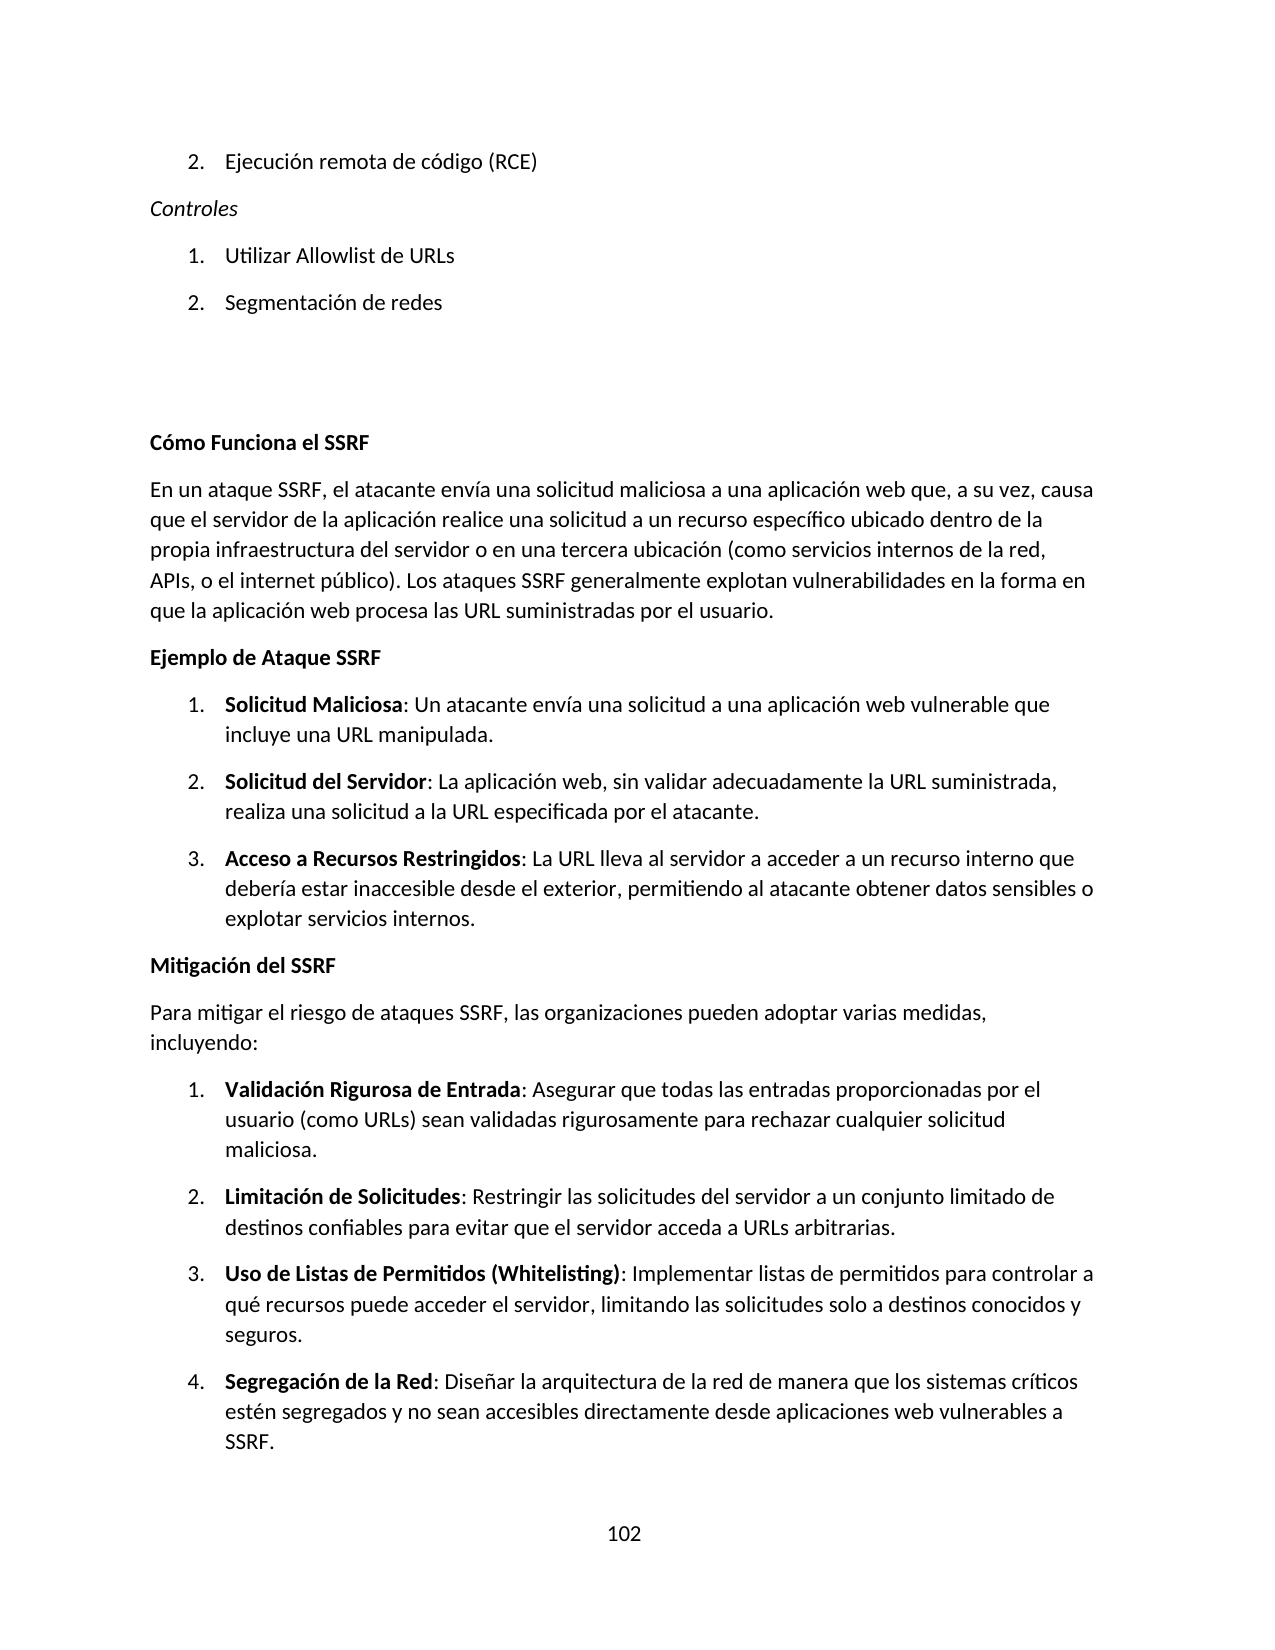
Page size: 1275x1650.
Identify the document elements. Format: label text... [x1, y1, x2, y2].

list Segmentación de redes [187, 288, 1098, 316]
list Utilizar Allowlist de URLs [187, 241, 1098, 269]
list Solicitud Maliciosa: Un atacante envía una solicitud a una aplicación web vulnerable que incluye una URL manipulada. [187, 690, 1098, 748]
text Para mitigar el riesgo de ataques SSRF, las organizaciones pueden adoptar varias medidas, incluyendo: [150, 998, 1098, 1056]
list Solicitud del Servidor: La aplicación web, sin validar adecuadamente la URL suministrada, realiza una solicitud a la URL especificada por el atacante. [187, 767, 1098, 825]
text En un ataque SSRF, el atacante envía una solicitud maliciosa a una aplicación web que, a su vez, causa que el servidor de la aplicación realice una solicitud a un recurso específico ubicado dentro de la propia infraestructura del servidor o en una tercera ubicación (como servicios internos de la red, APIs, o el internet público). Los ataques SSRF generalmente explotan vulnerabilidades en la forma en que la aplicación web procesa las URL suministradas por el usuario. [150, 475, 1098, 624]
list Validación Rigurosa de Entrada: Asegurar que todas las entradas proporcionadas por el usuario (como URLs) sean validadas rigurosamente para rechazar cualquier solicitud maliciosa. [187, 1075, 1098, 1163]
list Acceso a Recursos Restringidos: La URL lleva al servidor a acceder a un recurso interno que debería estar inaccesible desde el exterior, permitiendo al atacante obtener datos sensibles o explotar servicios internos. [187, 844, 1098, 932]
text Cómo Funciona el SSRF [150, 428, 1098, 456]
list Limitación de Solicitudes: Restringir las solicitudes del servidor a un conjunto limitado de destinos confiables para evitar que el servidor acceda a URLs arbitrarias. [187, 1182, 1098, 1241]
list Ejecución remota de código (RCE) [187, 147, 1098, 175]
text Ejemplo de Ataque SSRF [150, 643, 1098, 671]
text Mitigación del SSRF [150, 951, 1098, 979]
list Segregación de la Red: Diseñar la arquitectura de la red de manera que los sistemas críticos estén segregados y no sean accesibles directamente desde aplicaciones web vulnerables a SSRF. [187, 1367, 1098, 1455]
text Controles [150, 194, 1098, 222]
list Uso de Listas de Permitidos (Whitelisting): Implementar listas de permitidos para controlar a qué recursos puede acceder el servidor, limitando las solicitudes solo a destinos conocidos y seguros. [187, 1259, 1098, 1348]
